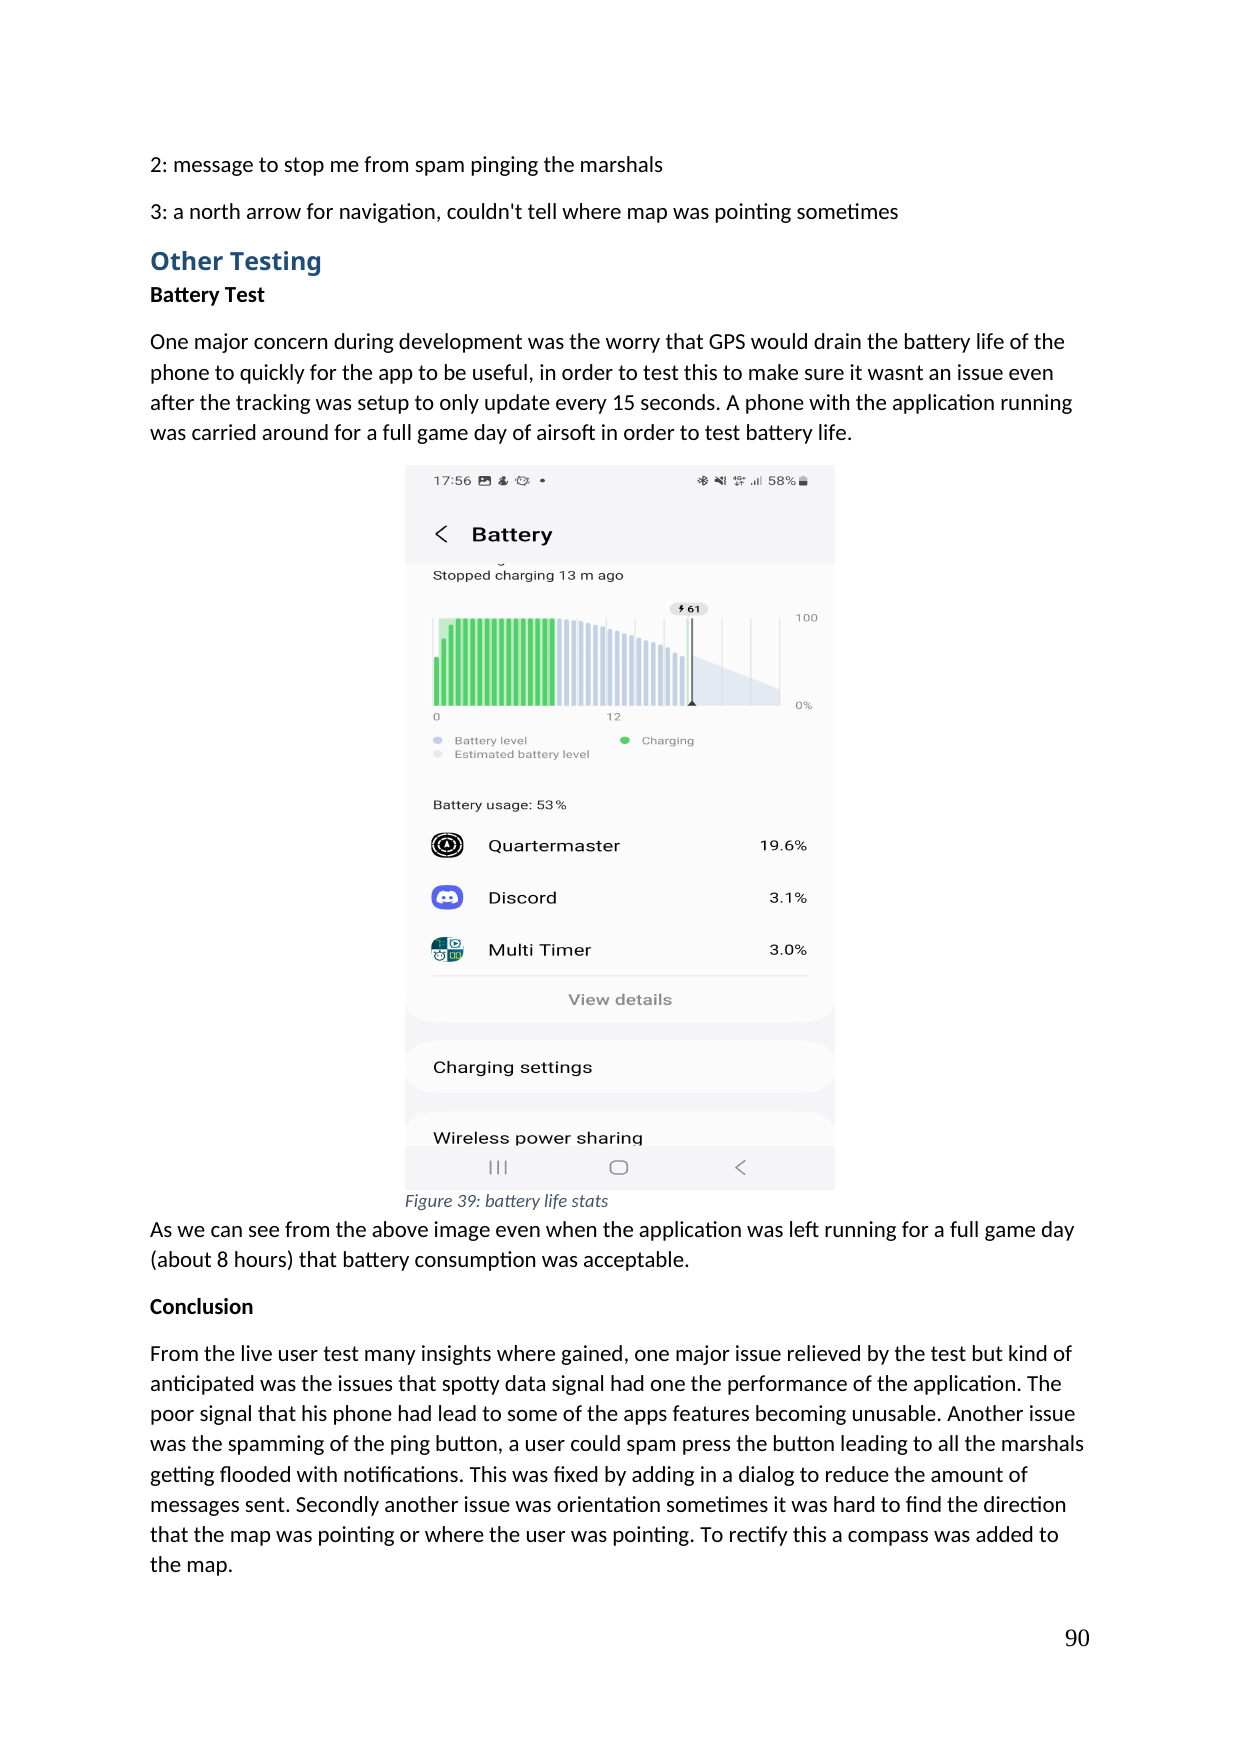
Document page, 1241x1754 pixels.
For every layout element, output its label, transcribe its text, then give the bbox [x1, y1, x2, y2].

text Conclusion [150, 1292, 1090, 1320]
picture [405, 465, 836, 1190]
text One major concern during development was the worry that GPS would drain the battery life of the phone to quickly for the app to be useful, in order to test this to make sure it wasnt an issue even after the tracking was setup to only update every 15 seconds. A phone with the application running was carried around for a full game day of airsoft in order to test battery life. [150, 327, 1090, 446]
text 3: a north arrow for navigation, couldn't tell where map was pointing sometimes [150, 197, 1090, 225]
subtitle Other Testing [150, 244, 1090, 278]
text From the live user test many insights where gained, one major issue relieved by the test but kind of anticipated was the issues that spotty data signal had one the performance of the application. The poor signal that his phone had lead to some of the apps features becoming unusable. Another issue was the spamming of the ping button, a user could spam press the button leading to all the marshals getting flooded with notifications. This was fixed by adding in a dialog to reduce the amount of messages sent. Secondly another issue was orientation sometimes it was hard to find the direction that the map was pointing or where the user was pointing. To rectify this a compass was added to the map. [150, 1339, 1090, 1578]
text Battery Test [150, 281, 1090, 308]
text As we can see from the above image even when the application was left running for a full game day (about 8 hours) that battery consumption was acceptable. [150, 1215, 1090, 1273]
text 2: message to stop me from spam pinging the marshals [150, 150, 1090, 178]
